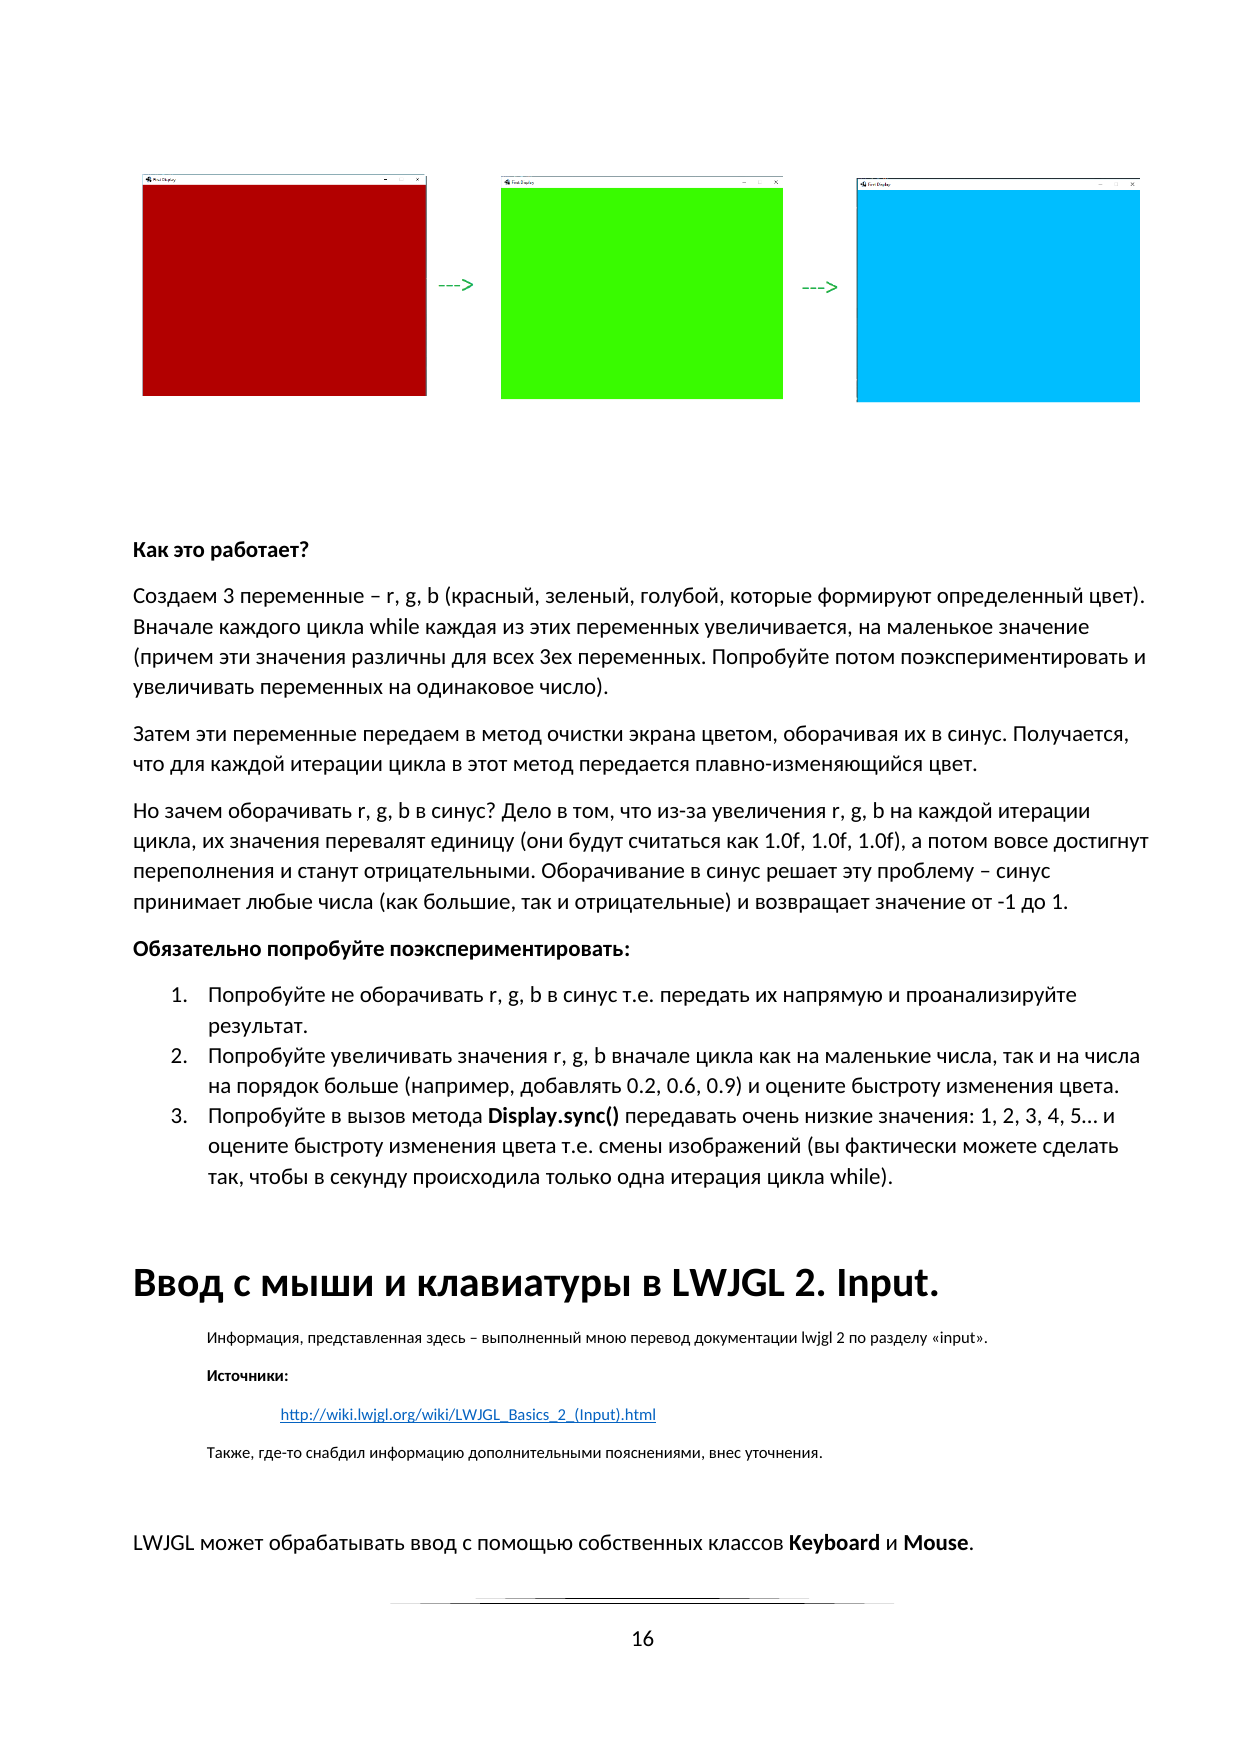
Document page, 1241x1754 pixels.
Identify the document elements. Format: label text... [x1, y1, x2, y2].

text Но зачем оборачивать r, g, b в синус? Дело в том, что из-за увеличения r, g, b на каждой итерации цикла, их значения перевалят единицу (они будут считаться как 1.0f, 1.0f, 1.0f), а потом вовсе достигнут переполнения и станут отрицательными. Оборачивание в синус решает эту проблему – синус принимает любые числа (как большие, так и отрицательные) и возвращает значение от -1 до 1. [133, 796, 1152, 915]
list Попробуйте увеличивать значения r, g, b вначале цикла как на маленькие числа, так и на числа на порядок больше (например, добавлять 0.2, 0.6, 0.9) и оцените быстроту изменения цвета. [170, 1041, 1152, 1099]
text LWJGL может обрабатывать ввод с помощью собственных классов Keyboard и Mouse. [133, 1528, 1152, 1556]
text Источники: [207, 1366, 1152, 1386]
text Как это работает? [133, 535, 1152, 563]
text Ввод с мыши и клавиатуры в LWJGL 2. Input. [133, 1256, 1152, 1306]
text Обязательно попробуйте поэкспериментировать: [133, 934, 1152, 962]
text Затем эти переменные передаем в метод очистки экрана цветом, оборачивая их в синус. Получается, что для каждой итерации цикла в этот метод передается плавно-изменяющийся цвет. [133, 719, 1152, 777]
text Создаем 3 переменные – r, g, b (красный, зеленый, голубой, которые формируют определенный цвет). Вначале каждого цикла while каждая из этих переменных увеличивается, на маленькое значение (причем эти значения различны для всех 3ех переменных. Попробуйте потом поэкспериментировать и увеличивать переменных на одинаковое число). [133, 582, 1152, 700]
text Также, где-то снабдил информацию дополнительными пояснениями, внес уточнения. [207, 1443, 1152, 1463]
text Информация, представленная здесь – выполненный мною перевод документации lwjgl 2 по разделу «input». [207, 1327, 1152, 1347]
picture [132, 88, 1152, 516]
list Попробуйте не оборачивать r, g, b в синус т.е. передать их напрямую и проанализируйте результат. [170, 981, 1152, 1039]
text http://wiki.lwjgl.org/wiki/LWJGL_Basics_2_(Input).html [207, 1404, 1152, 1424]
list Попробуйте в вызов метода Display.sync() передавать очень низкие значения: 1, 2, 3, 4, 5… и оцените быстроту изменения цвета т.е. смены изображений (вы фактически можете сделать так, чтобы в секунду происходила только одна итерация цикла while). [170, 1101, 1152, 1190]
